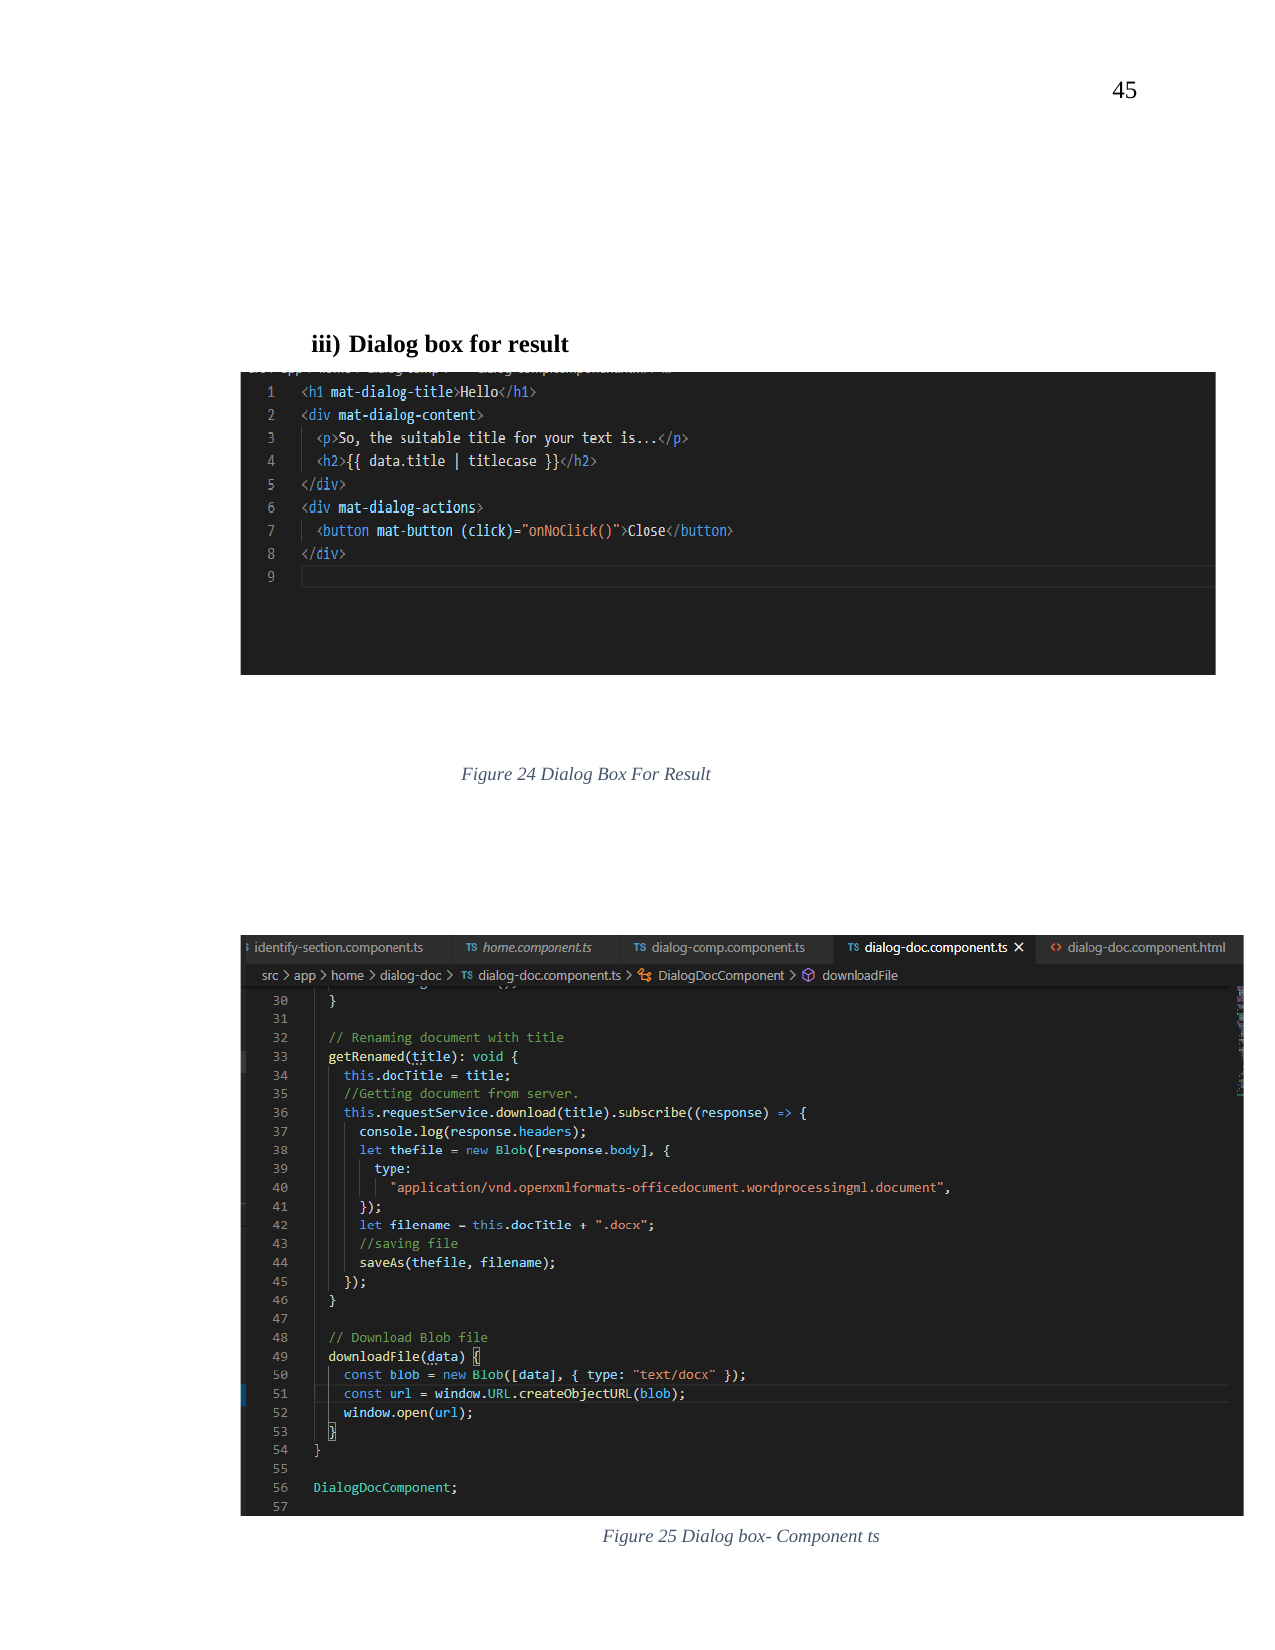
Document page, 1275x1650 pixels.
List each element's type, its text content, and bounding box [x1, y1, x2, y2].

picture [240, 372, 1216, 675]
picture [240, 935, 1244, 1516]
text Figure 24 Dialog Box For Result [386, 763, 1137, 784]
list Dialog box for result [311, 329, 1137, 358]
